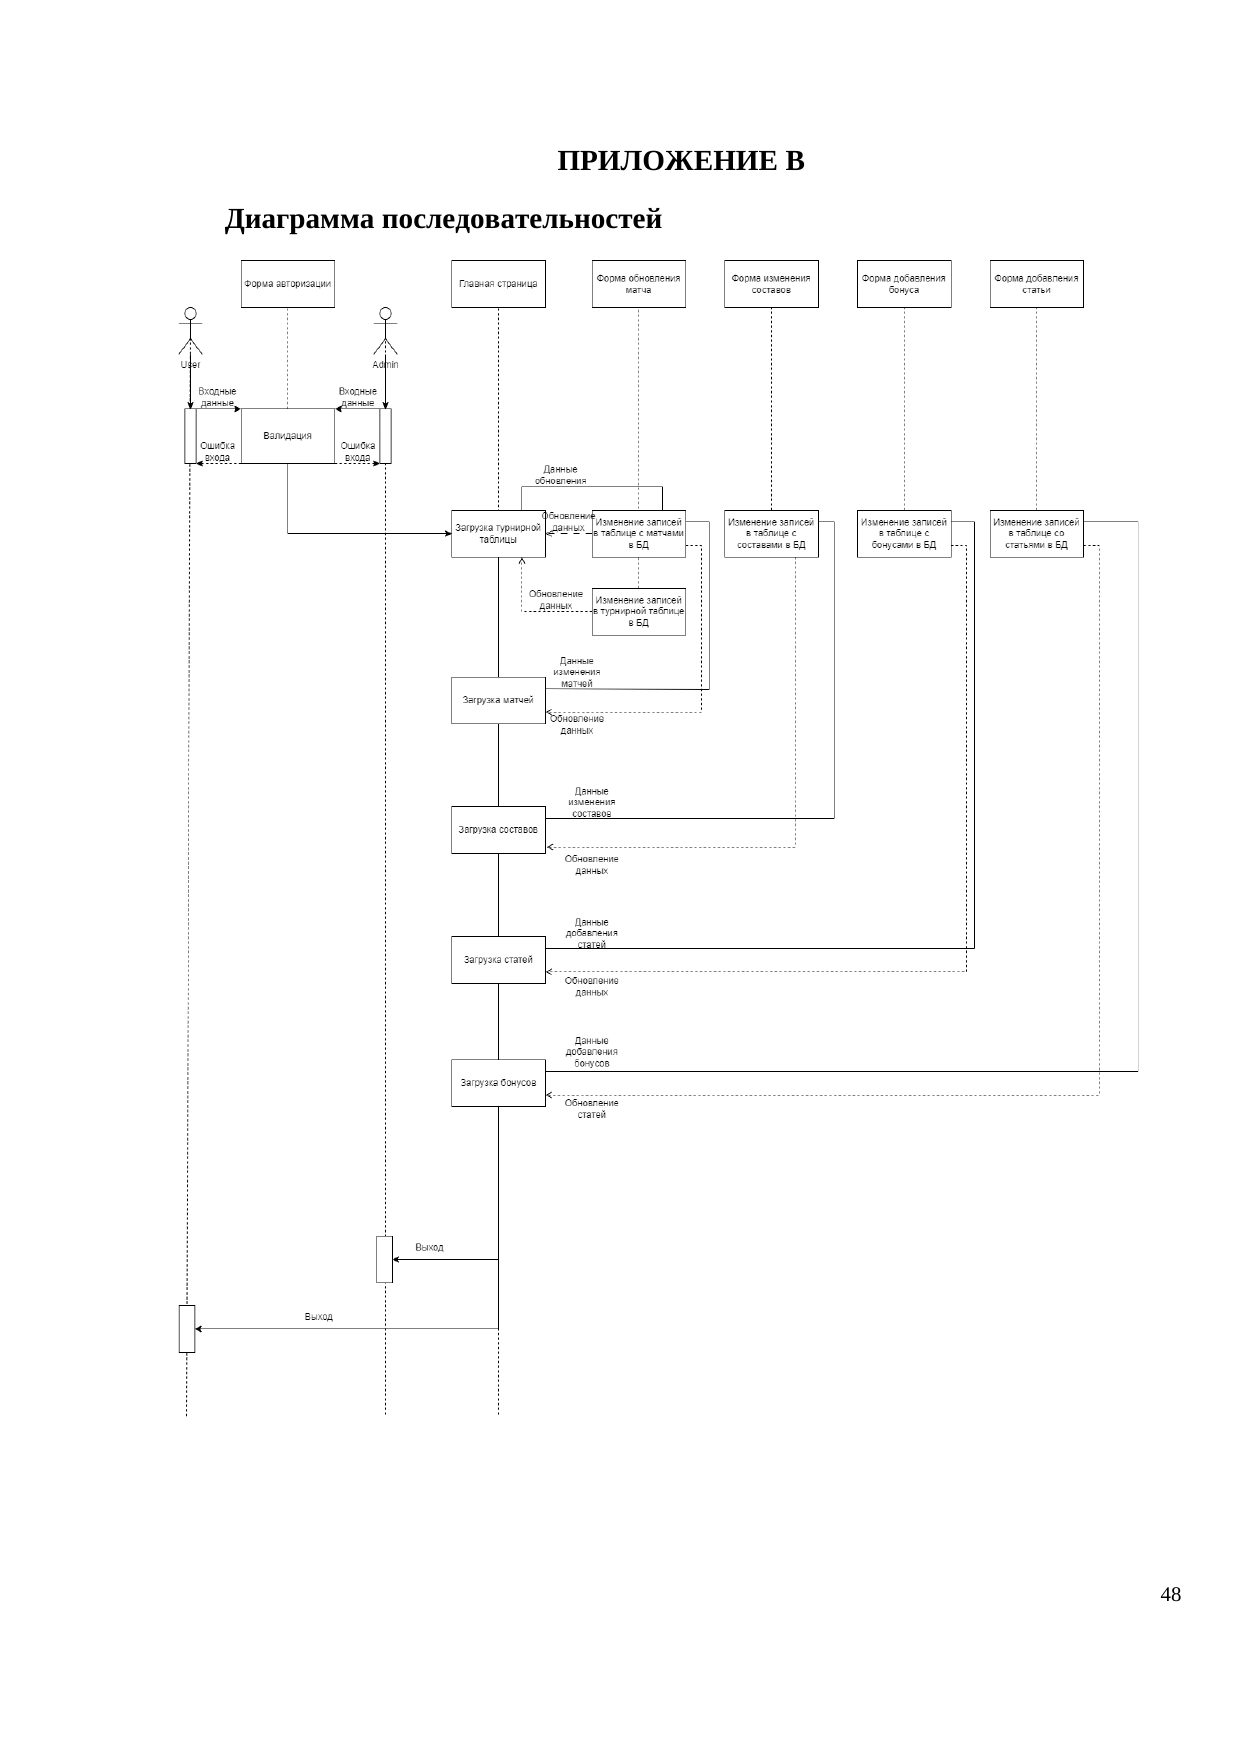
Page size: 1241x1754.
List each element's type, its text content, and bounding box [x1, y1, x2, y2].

picture [178, 260, 1139, 1417]
subtitle ПРИЛОЖЕНИЕ В [181, 143, 1181, 177]
text Диаграмма последовательностей [136, 202, 1181, 235]
